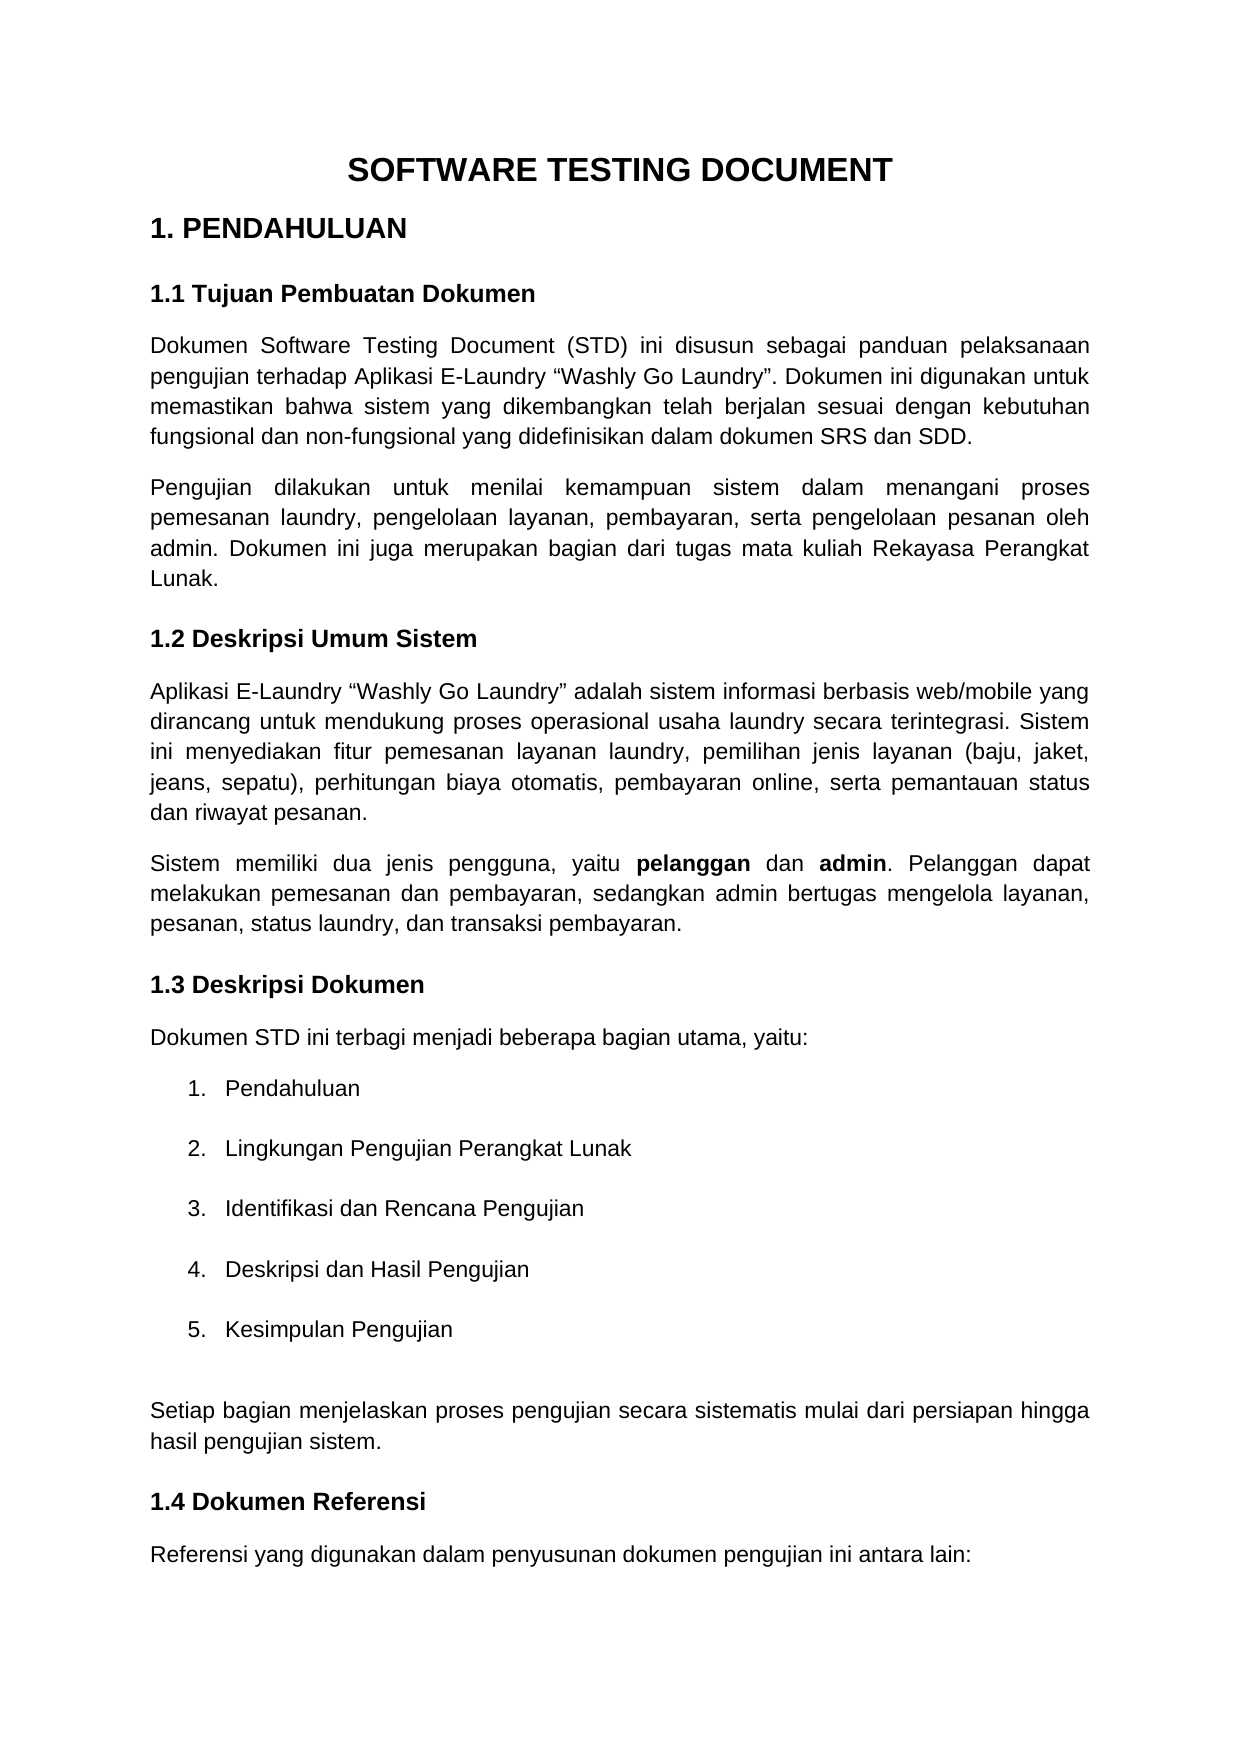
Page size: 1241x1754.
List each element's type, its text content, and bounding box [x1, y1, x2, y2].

text Referensi yang digunakan dalam penyusunan dokumen pengujian ini antara lain: [150, 1541, 1090, 1567]
subtitle 1. PENDAHULUAN [150, 211, 1090, 244]
subtitle 1.1 Tujuan Pembuatan Dokumen [150, 278, 1090, 307]
text Dokumen STD ini terbagi menjadi beberapa bagian utama, yaitu: [150, 1023, 1090, 1050]
subtitle 1.3 Deskripsi Dokumen [150, 969, 1090, 998]
list Deskripsi dan Hasil Pengujian [187, 1256, 1090, 1312]
text Dokumen Software Testing Document (STD) ini disusun sebagai panduan pelaksanaan pengujian terhadap Aplikasi E-Laundry “Washly Go Laundry”. Dokumen ini digunakan untuk memastikan bahwa sistem yang dikembangkan telah berjalan sesuai dengan kebutuhan fungsional dan non-fungsional yang didefinisikan dalam dokumen SRS dan SDD. [150, 332, 1090, 449]
list Kesimpulan Pengujian [187, 1316, 1090, 1373]
text Sistem memiliki dua jenis pengguna, yaitu pelanggan dan admin. Pelanggan dapat melakukan pemesanan dan pembayaran, sedangkan admin bertugas mengelola layanan, pesanan, status laundry, dan transaksi pembayaran. [150, 850, 1090, 937]
text Setiap bagian menjelaskan proses pengujian secara sistematis mulai dari persiapan hingga hasil pengujian sistem. [150, 1397, 1090, 1454]
list Pendahuluan [187, 1074, 1090, 1131]
subtitle 1.4 Dokumen Referensi [150, 1487, 1090, 1516]
text Aplikasi E-Laundry “Washly Go Laundry” adalah sistem informasi berbasis web/mobile yang dirancang untuk mendukung proses operasional usaha laundry secara terintegrasi. Sistem ini menyediakan fitur pemesanan layanan laundry, pemilihan jenis layanan (baju, jaket, jeans, sepatu), perhitungan biaya otomatis, pembayaran online, serta pemantauan status dan riwayat pesanan. [150, 678, 1090, 825]
list Identifikasi dan Rencana Pengujian [187, 1195, 1090, 1252]
subtitle SOFTWARE TESTING DOCUMENT [150, 150, 1090, 188]
text Pengujian dilakukan untuk menilai kemampuan sistem dalam menangani proses pemesanan laundry, pengelolaan layanan, pembayaran, serta pengelolaan pesanan oleh admin. Dokumen ini juga merupakan bagian dari tugas mata kuliah Rekayasa Perangkat Lunak. [150, 474, 1090, 591]
list Lingkungan Pengujian Perangkat Lunak [187, 1135, 1090, 1191]
subtitle 1.2 Deskripsi Umum Sistem [150, 624, 1090, 653]
